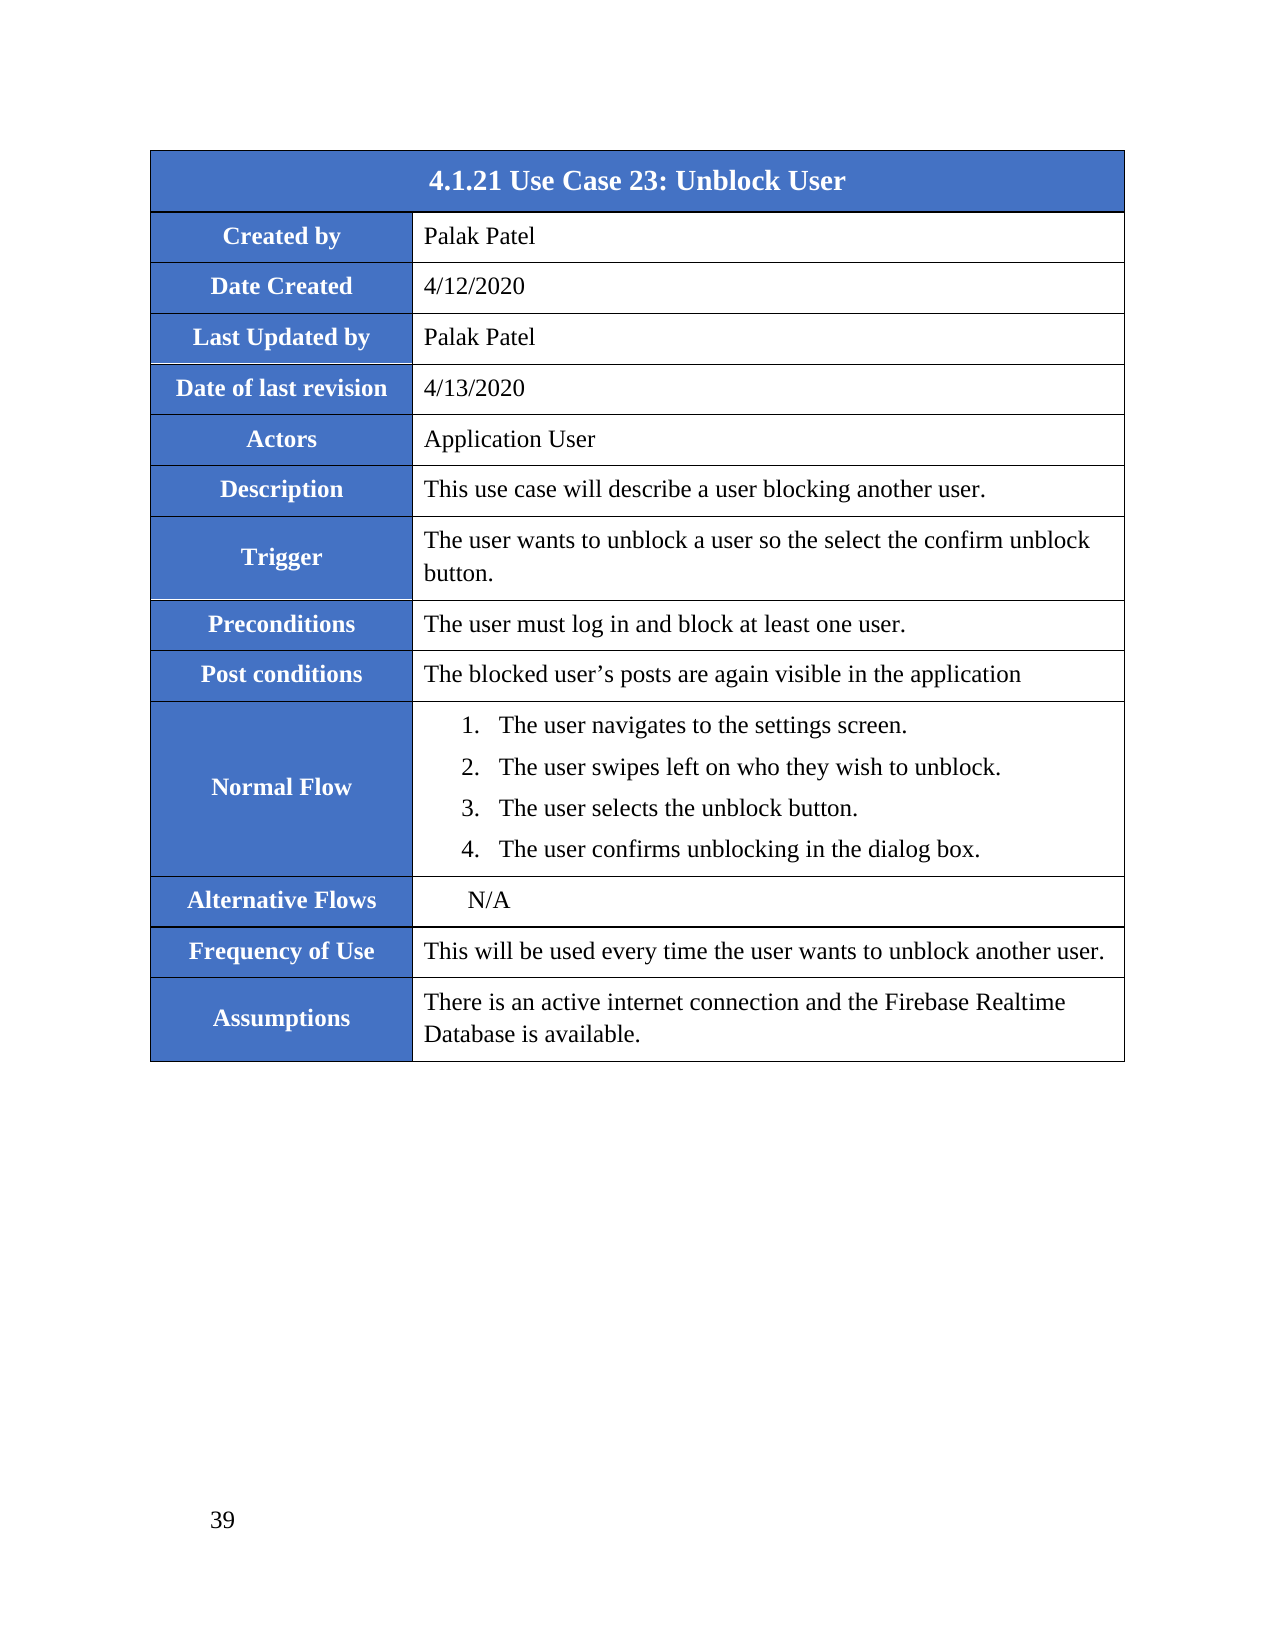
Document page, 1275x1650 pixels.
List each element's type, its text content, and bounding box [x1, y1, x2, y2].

table_cell Application User [413, 415, 1124, 465]
table_header 4.1.21 Use Case 23: Unblock User [151, 151, 1124, 211]
table_cell Palak Patel [413, 213, 1124, 262]
table_cell There is an active internet connection and the Firebase Realtime Database is available. [413, 978, 1124, 1061]
table_cell The blocked user’s posts are again visible in the application [413, 651, 1124, 701]
table_cell Assumptions [151, 978, 412, 1061]
table_cell The user wants to unblock a user so the select the confirm unblock button. [413, 517, 1124, 599]
table_cell Date Created [151, 263, 412, 313]
table_cell 4/13/2020 [413, 365, 1124, 414]
table_cell Description [151, 466, 412, 516]
table_cell 4/12/2020 [413, 263, 1124, 313]
table_cell Actors [151, 415, 412, 465]
table_cell N/A [413, 877, 1124, 926]
table_cell Alternative Flows [151, 877, 412, 926]
table_cell Palak Patel [413, 314, 1124, 363]
table_cell Trigger [151, 517, 412, 599]
table_cell Frequency of Use [151, 928, 412, 977]
table_cell Created by [151, 213, 412, 262]
table_cell The user navigates to the settings screen. The user swipes left on who they wish to unblock. The user selects the unblock button. The user confirms unblocking in the dialog box. [413, 702, 1124, 876]
table_cell Date of last revision [151, 365, 412, 414]
table_cell Last Updated by [151, 314, 412, 363]
table_cell Post conditions [151, 651, 412, 701]
table_cell This use case will describe a user blocking another user. [413, 466, 1124, 516]
table_cell The user must log in and block at least one user. [413, 601, 1124, 650]
table_cell This will be used every time the user wants to unblock another user. [413, 928, 1124, 977]
table_cell Preconditions [151, 601, 412, 650]
table_cell Normal Flow [151, 702, 412, 876]
